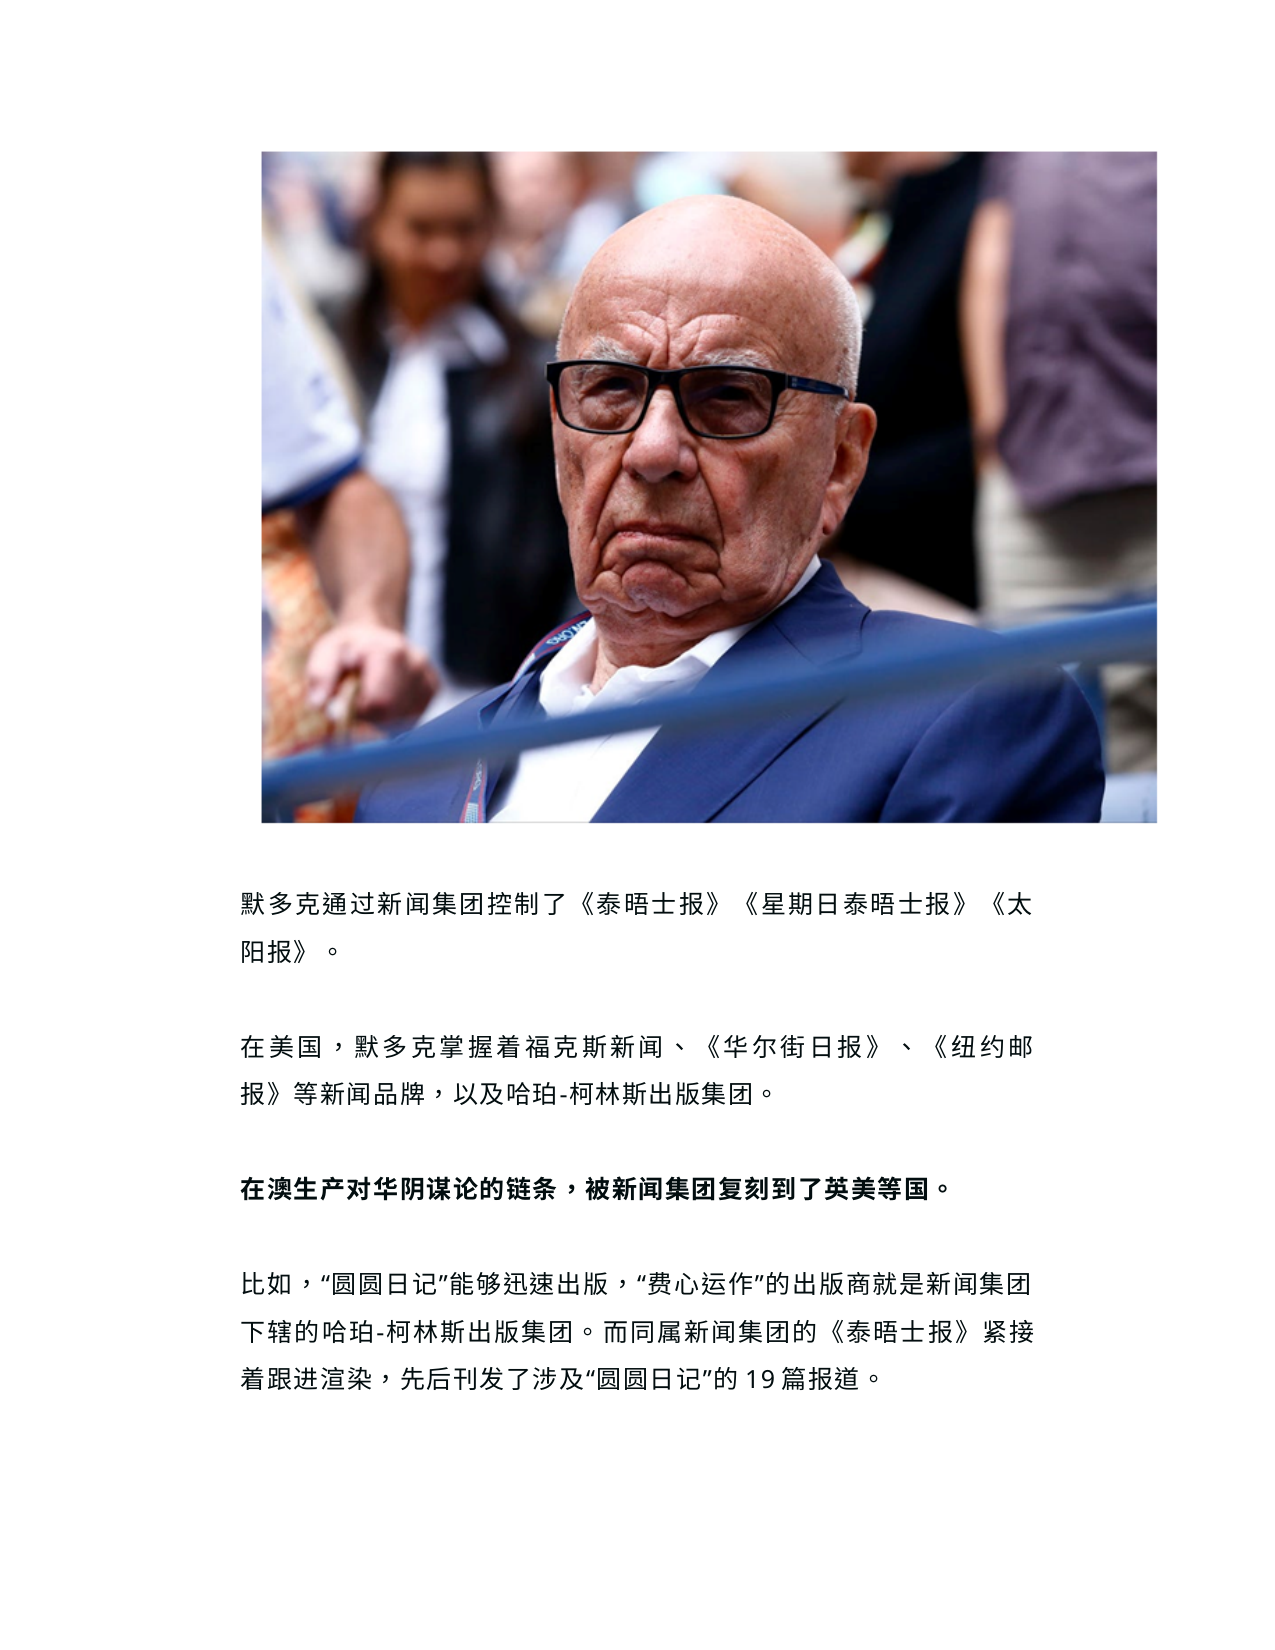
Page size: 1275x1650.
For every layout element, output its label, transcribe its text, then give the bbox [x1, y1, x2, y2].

text 在美国，默多克掌握着福克斯新闻、《华尔街日报》、《纽约邮报》等新闻品牌，以及哈珀-柯林斯出版集团。 [241, 1016, 1034, 1111]
text 比如，“圆圆日记”能够迅速出版，“费心运作”的出版商就是新闻集团下辖的哈珀-柯林斯出版集团。而同属新闻集团的《泰晤士报》紧接着跟进渲染，先后刊发了涉及“圆圆日记”的19篇报道。 [241, 1253, 1034, 1396]
text 在澳生产对华阴谋论的链条，被新闻集团复刻到了英美等国。 [241, 1158, 1034, 1206]
picture [259, 150, 1160, 826]
text 默多克通过新闻集团控制了《泰晤士报》《星期日泰晤士报》《太阳报》。 [241, 873, 1034, 968]
